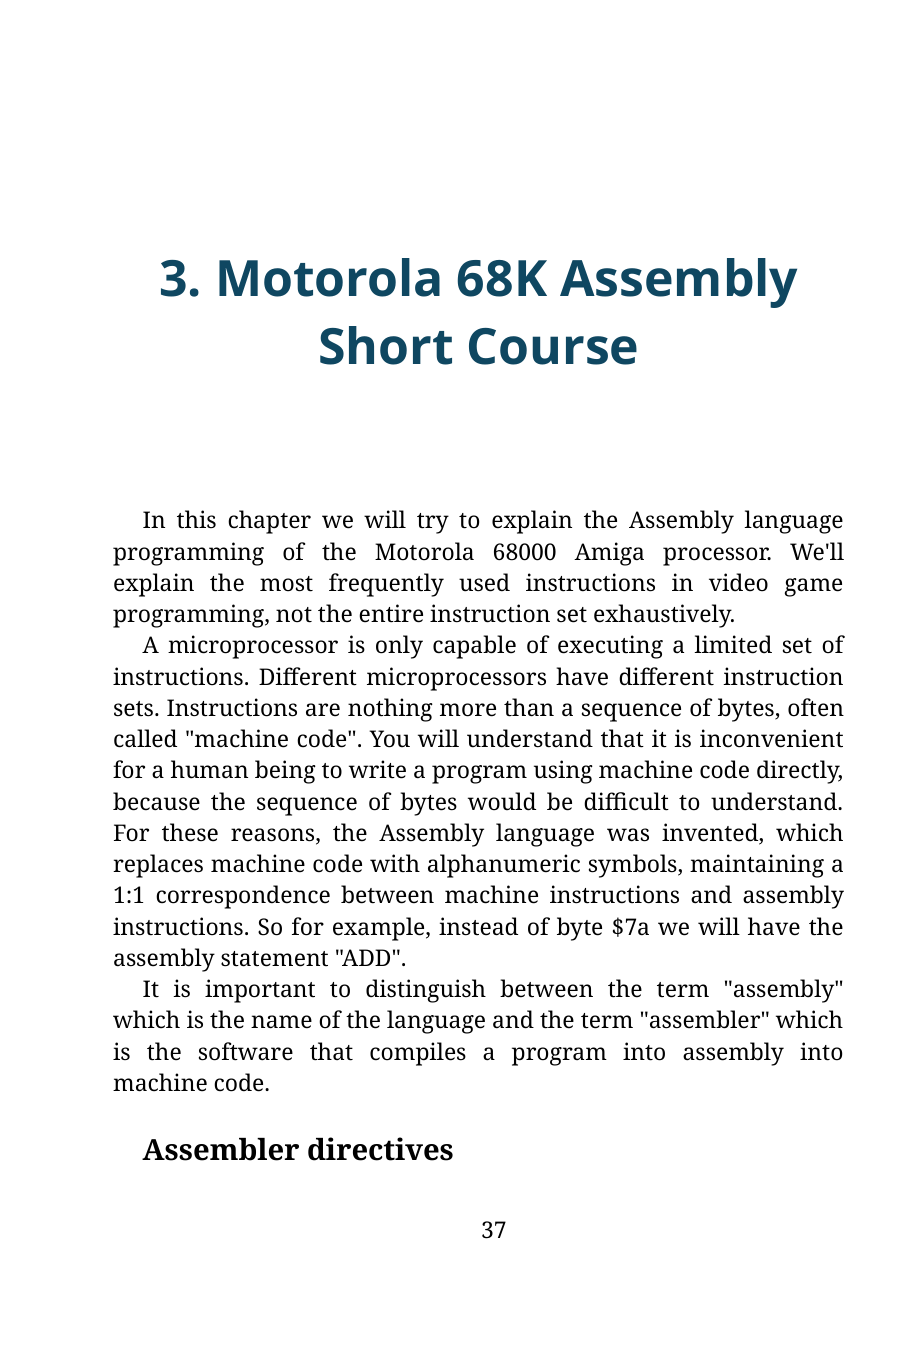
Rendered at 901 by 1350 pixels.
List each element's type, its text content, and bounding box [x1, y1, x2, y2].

text In this chapter we will try to explain the Assembly language programming of the Motorola 68000 Amiga processor. We'll explain the most frequently used instructions in video game programming, not the entire instruction set exhaustively. [113, 504, 844, 629]
subtitle Assembler directives [113, 1129, 844, 1169]
text A microprocessor is only capable of executing a limited set of instructions. Different microprocessors have different instruction sets. Instructions are nothing more than a sequence of bytes, often called "machine code". You will understand that it is inconvenient for a human being to write a program using machine code directly, because the sequence of bytes would be difficult to understand. For these reasons, the Assembly language was invented, which replaces machine code with alphanumeric symbols, maintaining a 1:1 correspondence between machine instructions and assembly instructions. So for example, instead of byte $7a we will have the assembly statement "ADD". [113, 629, 844, 973]
subtitle 3. Motorola 68K Assembly Short Course [113, 243, 844, 379]
text It is important to distinguish between the term "assembly" which is the name of the language and the term "assembler" which is the software that compiles a program into assembly into machine code. [113, 973, 844, 1098]
